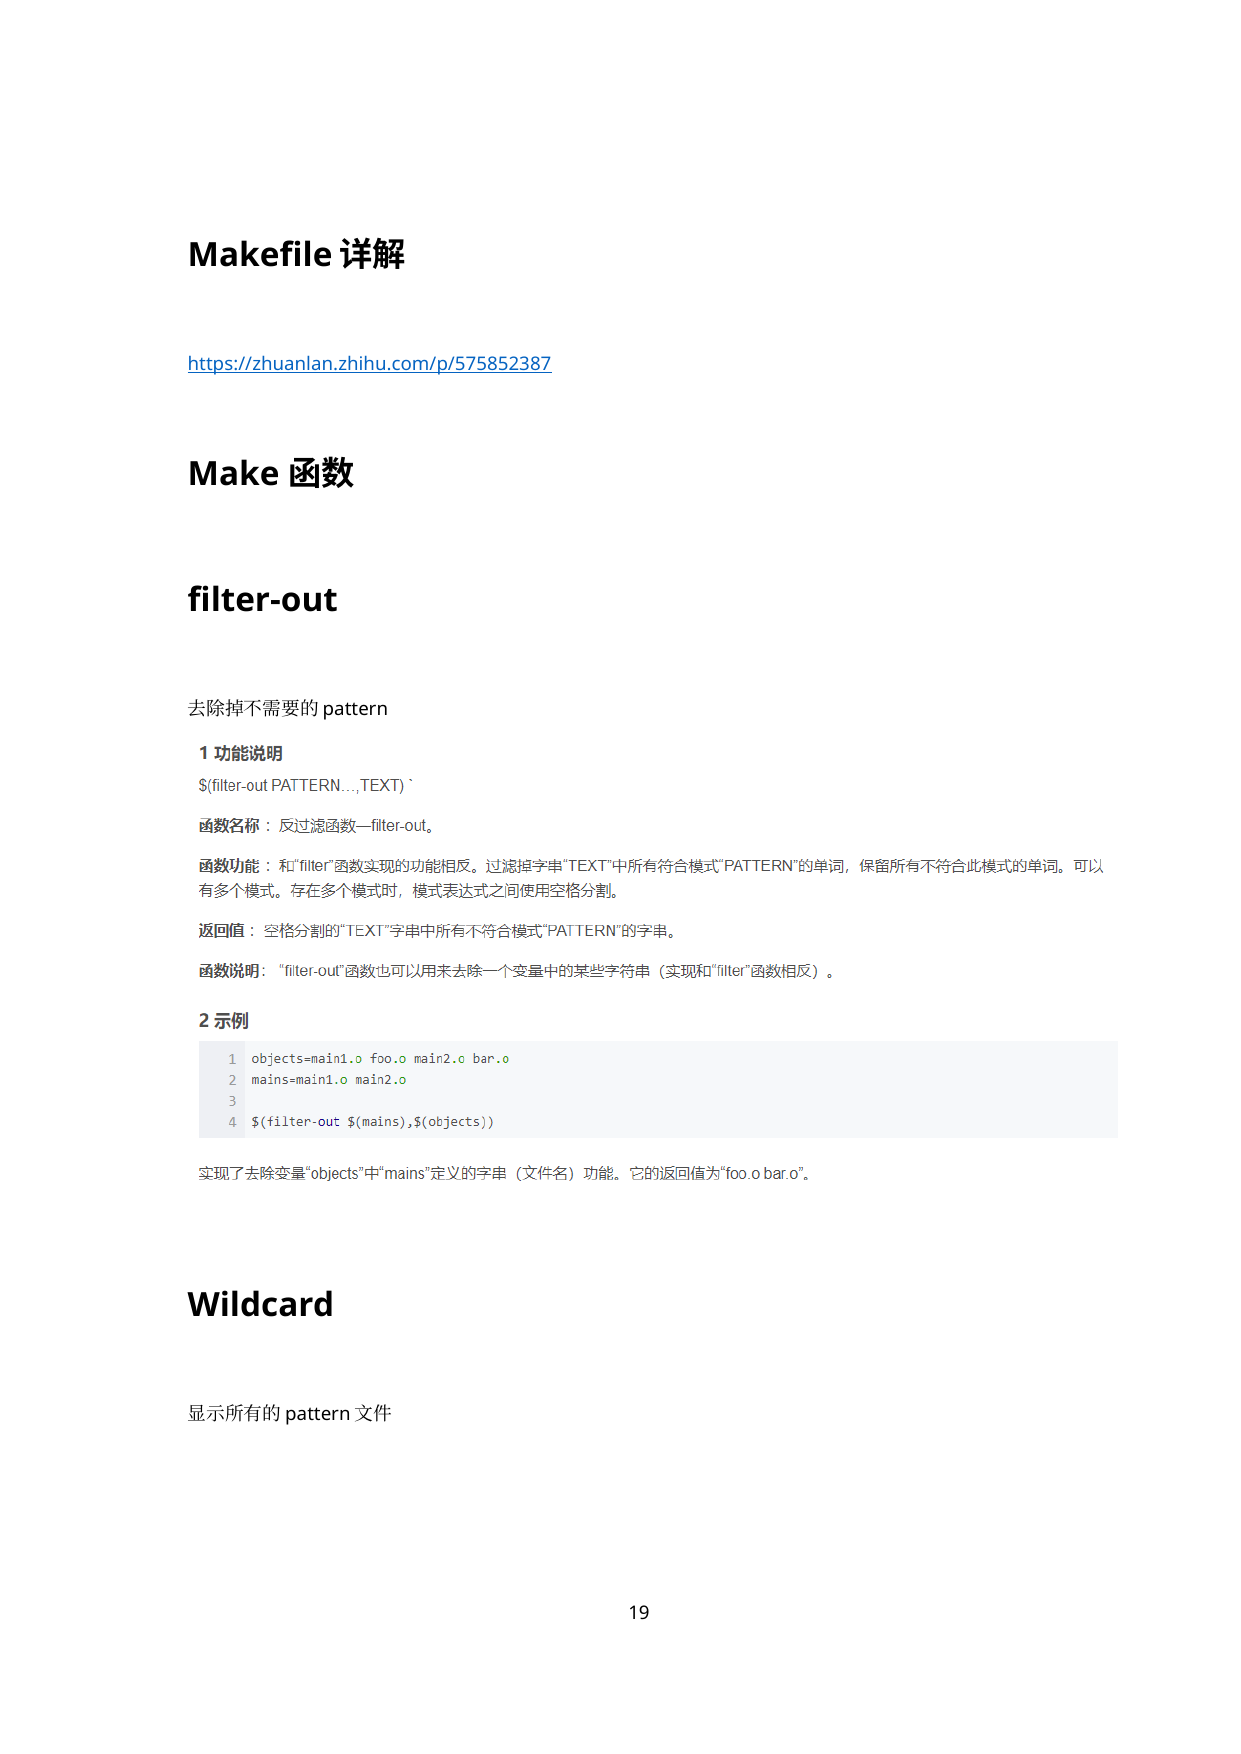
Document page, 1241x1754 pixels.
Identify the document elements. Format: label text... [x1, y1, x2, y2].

subtitle Wildcard [187, 1271, 1053, 1336]
subtitle Make 函数 [187, 439, 1053, 504]
subtitle Makefile详解 [187, 219, 1053, 284]
subtitle filter-out [187, 566, 1053, 631]
text 显示所有的pattern文件 [187, 1396, 1053, 1429]
text https://zhuanlan.zhihu.com/p/575852387 [187, 347, 1053, 379]
text 去除掉不需要的pattern [187, 691, 1053, 724]
picture [187, 734, 1122, 1201]
